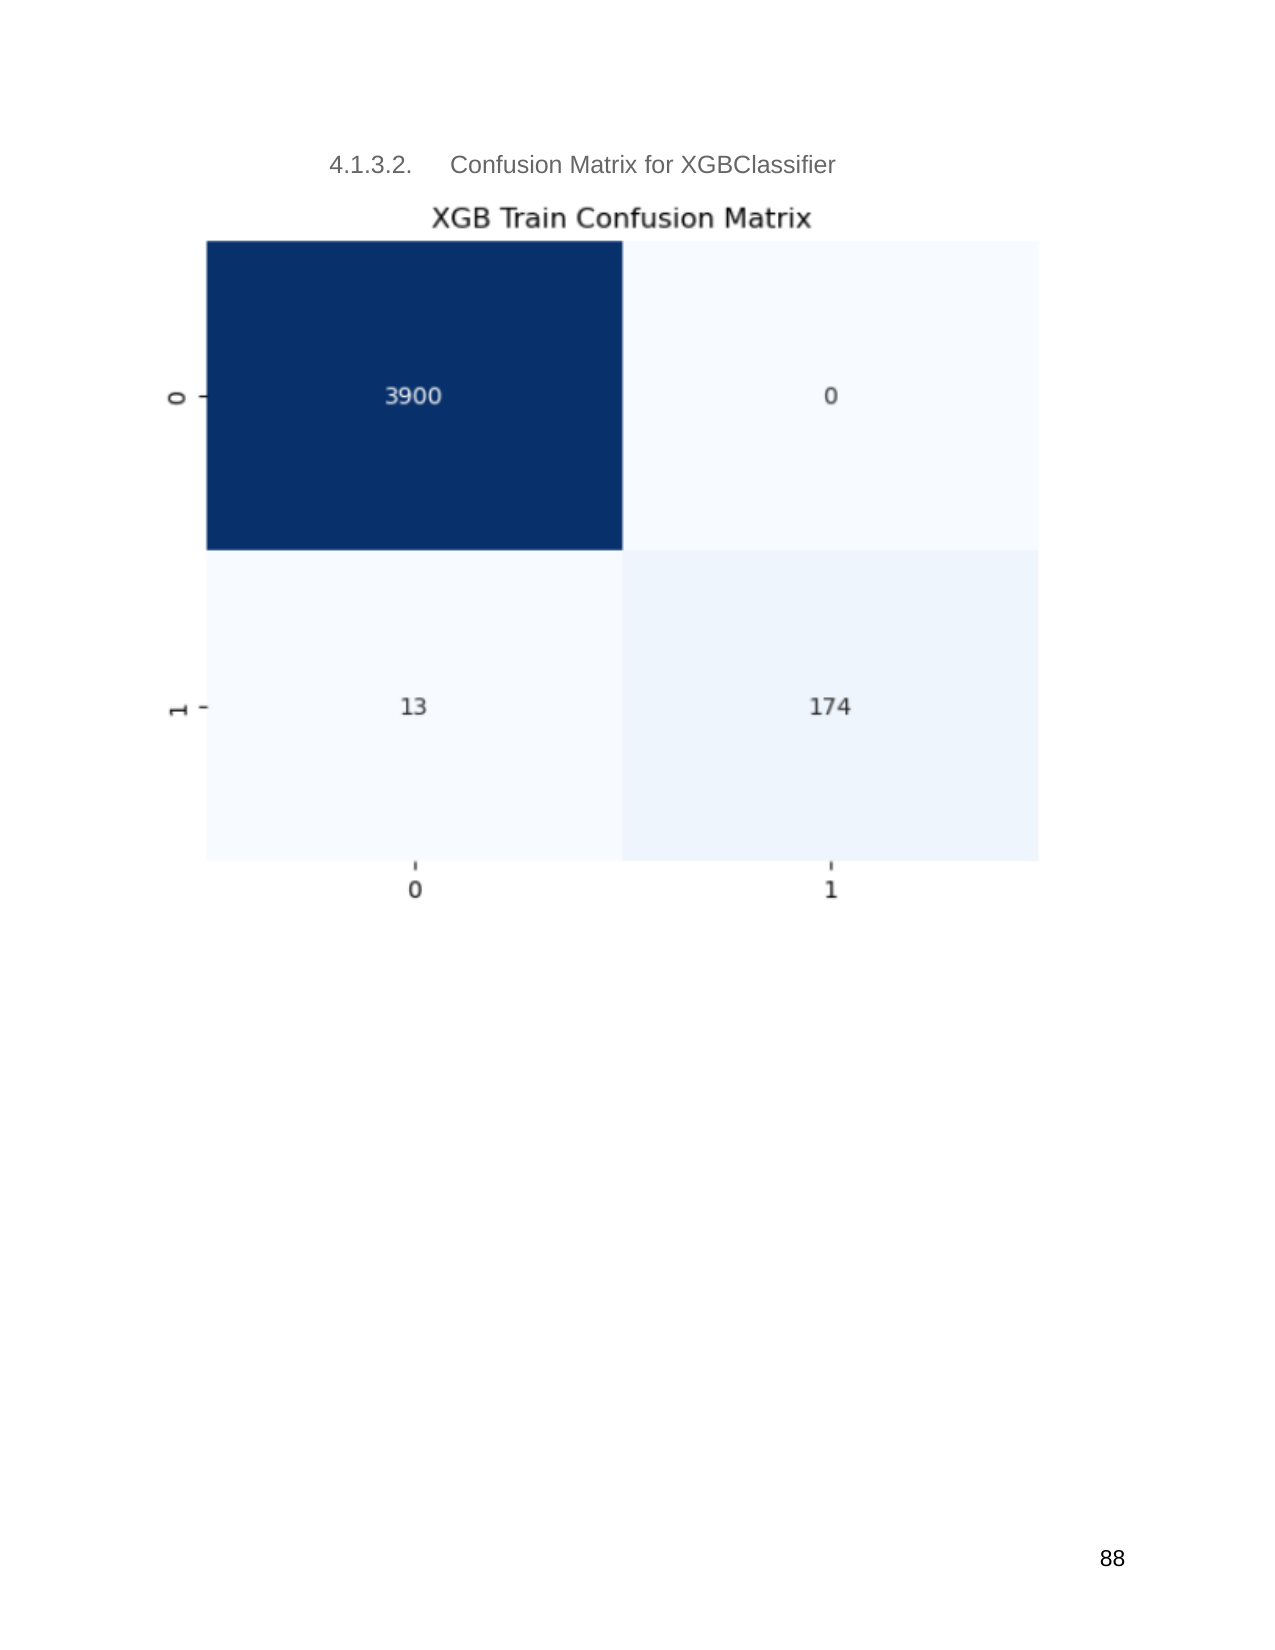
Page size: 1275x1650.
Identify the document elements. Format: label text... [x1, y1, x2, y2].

subtitle Confusion Matrix for XGBClassifier [412, 150, 1125, 179]
picture [150, 191, 1060, 912]
